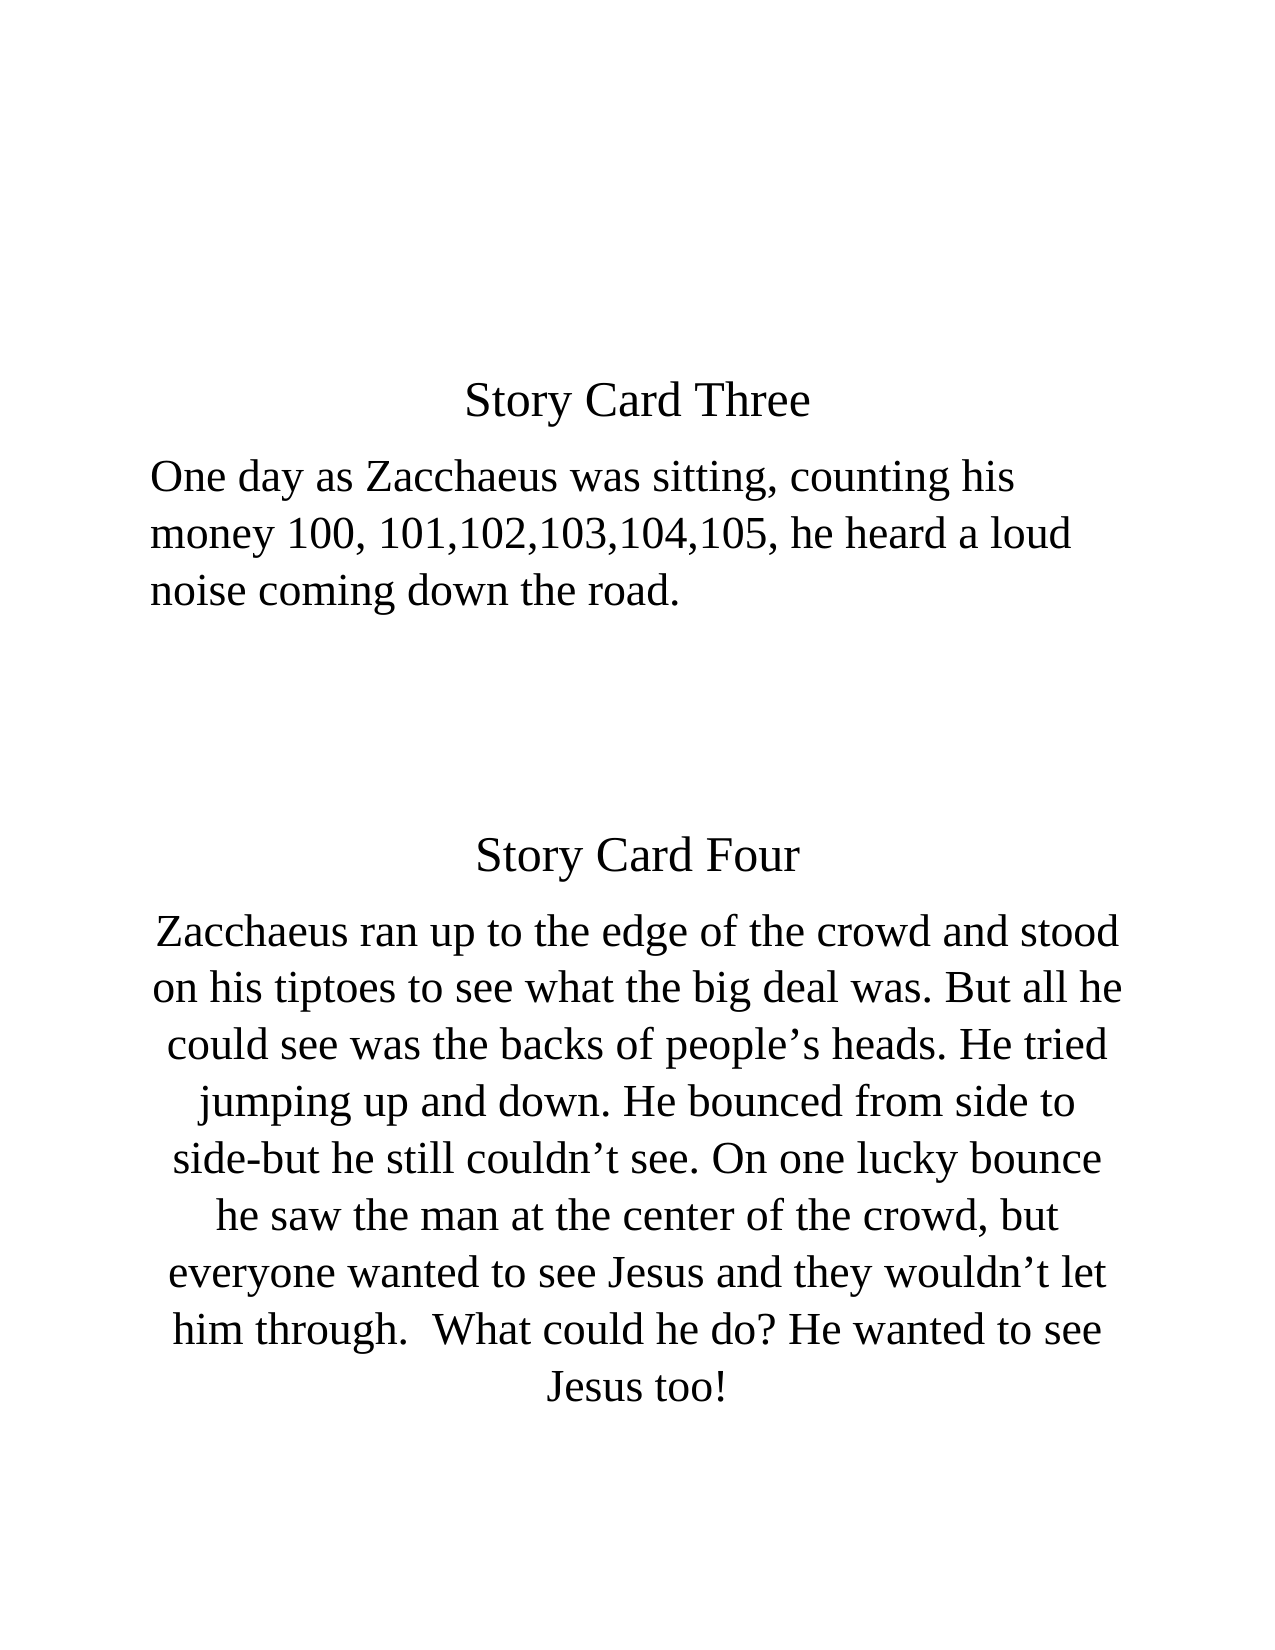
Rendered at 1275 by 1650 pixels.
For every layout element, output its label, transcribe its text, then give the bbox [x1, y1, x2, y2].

text Story Card Three [150, 369, 1125, 427]
text Zacchaeus ran up to the edge of the crowd and stood on his tiptoes to see what the big deal was. But all he could see was the backs of people’s heads. He tried jumping up and down. He bounced from side to side-but he still couldn’t see. On one lucky bounce he saw the man at the center of the crowd, but everyone wanted to see Jesus and they wouldn’t let him through. What could he do? He wanted to see Jesus too! [150, 903, 1125, 1411]
text Story Card Four [150, 824, 1125, 882]
text One day as Zacchaeus was sitting, counting his money 100, 101,102,103,104,105, he heard a loud noise coming down the road. [150, 448, 1125, 615]
